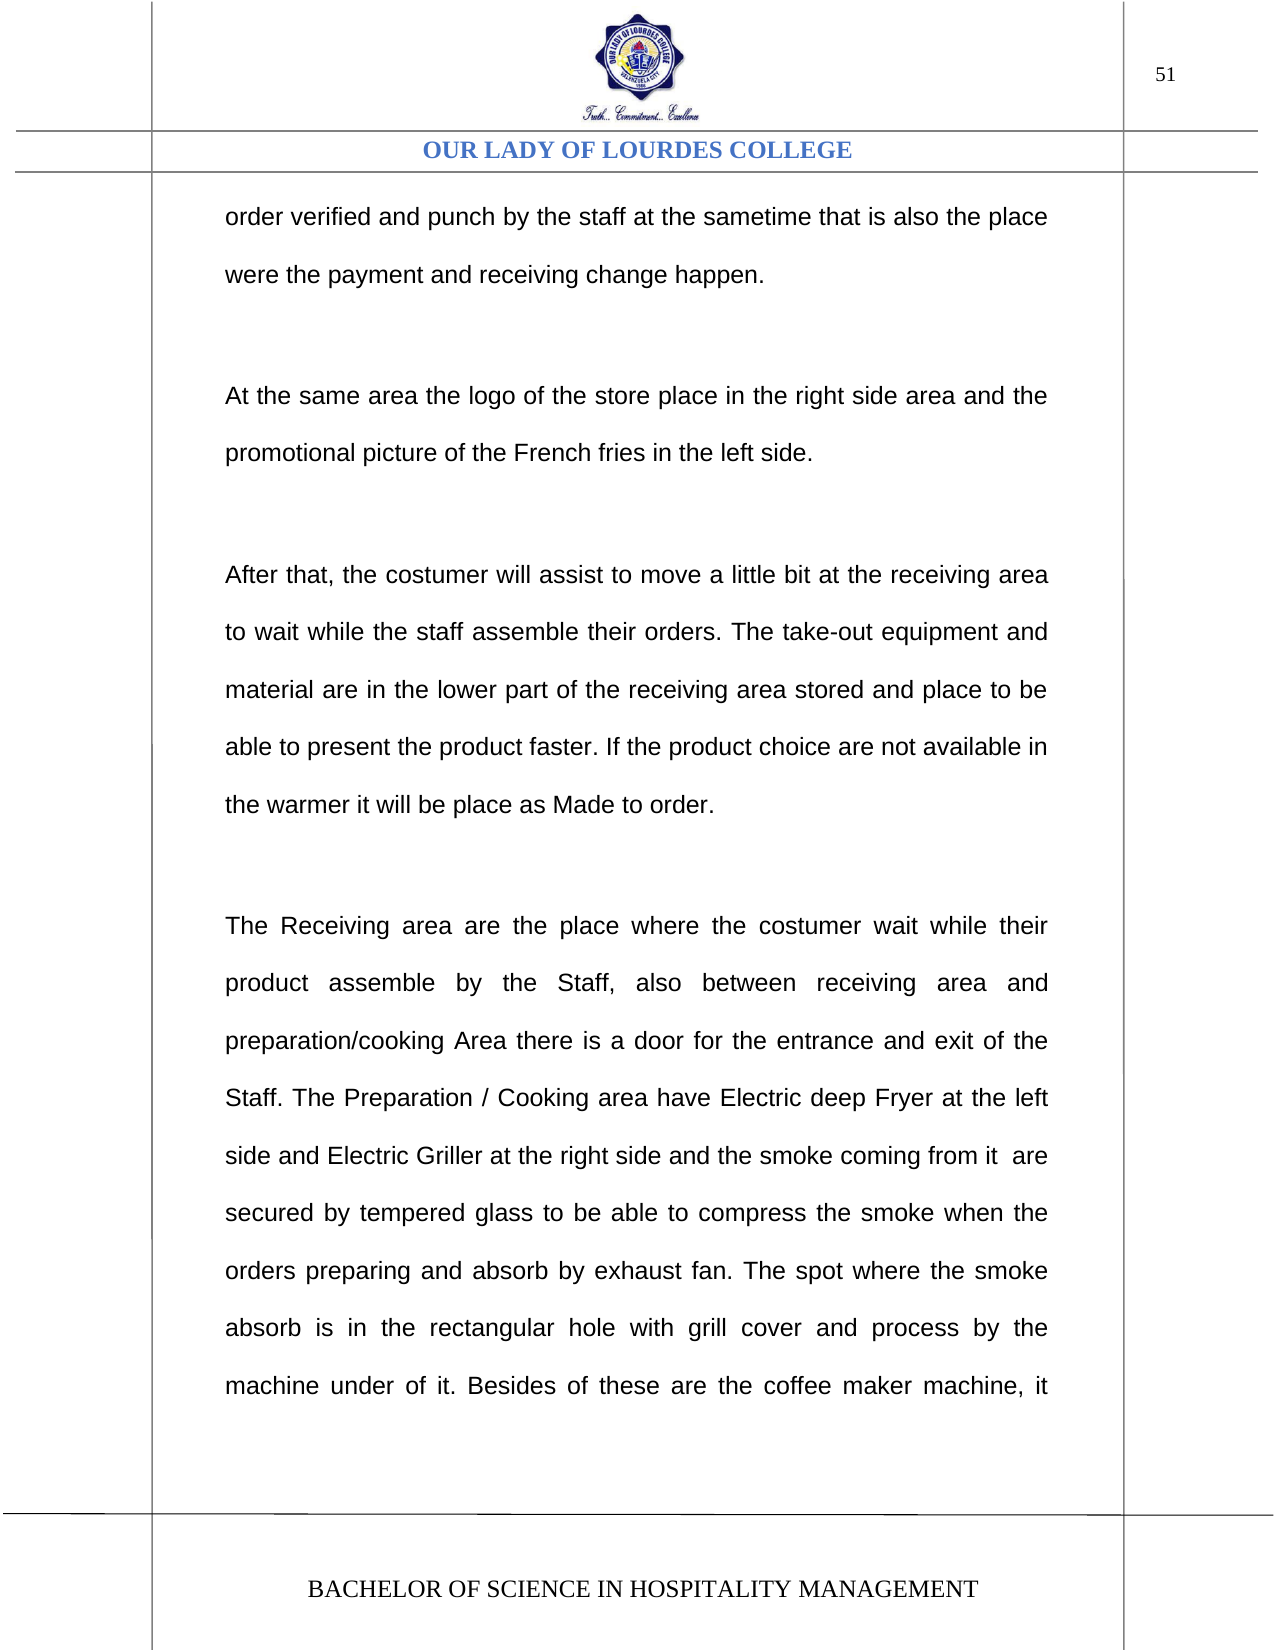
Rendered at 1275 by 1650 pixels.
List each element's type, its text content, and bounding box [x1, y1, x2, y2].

picture [580, 6, 701, 127]
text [225, 166, 1050, 288]
text After that, the costumer will assist to move a little bit at the receiving area to wait while the staff assemble their orders. The take-out equipment and material are in the lower part of the receiving area stored and place to be able to present the product faster. If the product choice are not available in the warmer it will be place as Made to order. [225, 560, 1050, 818]
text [225, 911, 1050, 1400]
text At the same area the logo of the store place in the right side area and the promotional picture of the French fries in the left side. [225, 381, 1050, 467]
